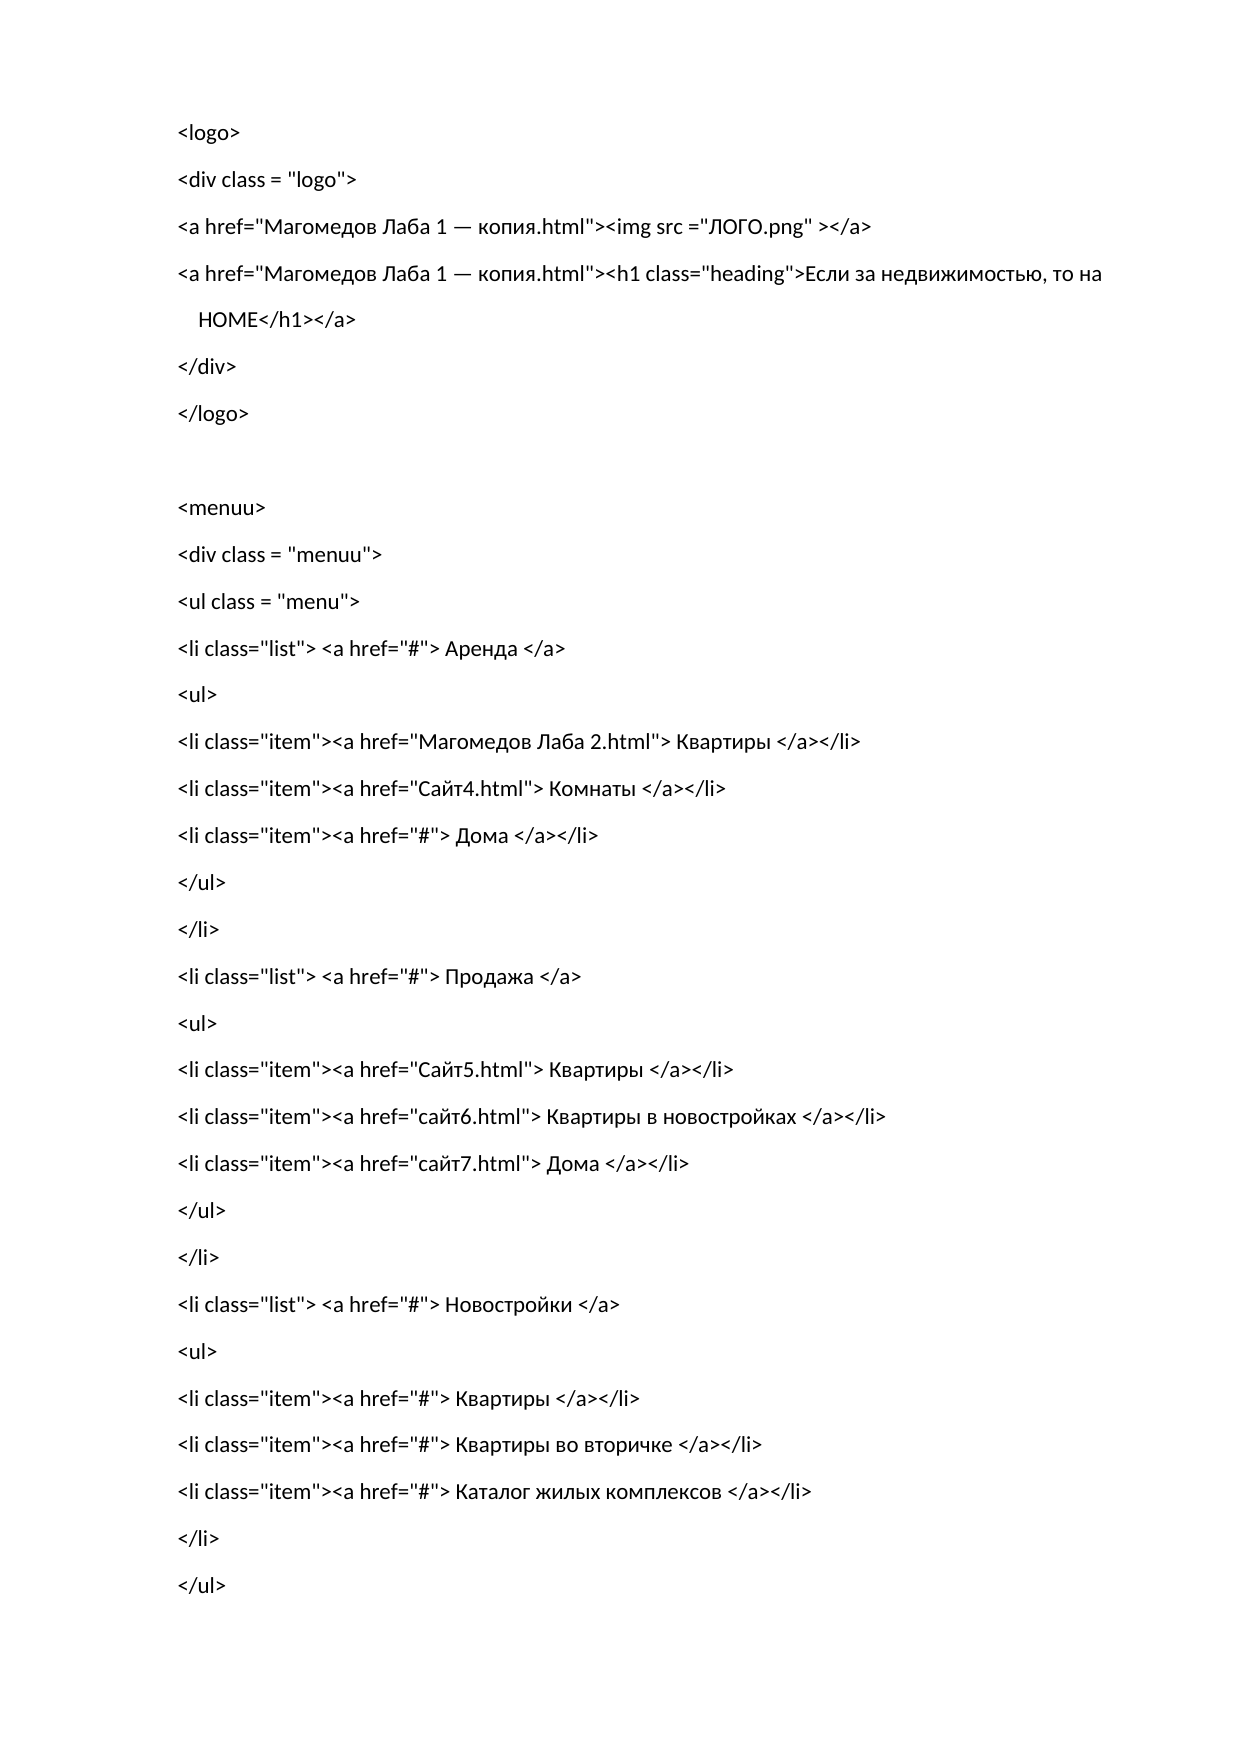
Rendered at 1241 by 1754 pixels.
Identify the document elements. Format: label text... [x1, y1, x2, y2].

text <li class="item"><a href="Сайт5.html"> Квартиры </a></li> [177, 1056, 1152, 1084]
text </li> [177, 1524, 1152, 1552]
text </li> [177, 915, 1152, 943]
text <li class="item"><a href="#"> Дома </a></li> [177, 821, 1152, 849]
text <li class="item"><a href="#"> Каталог жилых комплексов </a></li> [177, 1477, 1152, 1506]
text <div class = "menuu"> [177, 540, 1152, 568]
text <ul> [177, 1009, 1152, 1037]
text <li class="list"> <a href="#"> Новостройки </a> [177, 1290, 1152, 1318]
text <li class="item"><a href="Сайт4.html"> Комнаты </a></li> [177, 774, 1152, 802]
text <logo> [177, 118, 1152, 146]
text <div class = "logo"> [177, 165, 1152, 193]
text </ul> [177, 1196, 1152, 1224]
text <li class="item"><a href="Магомедов Лаба 2.html"> Квартиры </a></li> [177, 727, 1152, 756]
text <li class="item"><a href="сайт7.html"> Дома </a></li> [177, 1149, 1152, 1177]
text </li> [177, 1243, 1152, 1271]
text <li class="item"><a href="#"> Квартиры </a></li> [177, 1384, 1152, 1412]
text <li class="list"> <a href="#"> Продажа </a> [177, 962, 1152, 990]
text <a href="Магомедов Лаба 1 — копия.html"><h1 class="heading">Если за недвижимостью, то на [177, 259, 1152, 287]
text </ul> [177, 1571, 1152, 1599]
text </div> [177, 352, 1152, 381]
text <li class="item"><a href="сайт6.html"> Квартиры в новостройках </a></li> [177, 1102, 1152, 1131]
text <ul class = "menu"> [177, 587, 1152, 615]
text HOME</h1></a> [177, 306, 1152, 334]
text <li class="list"> <a href="#"> Аренда </a> [177, 634, 1152, 662]
text <ul> [177, 1337, 1152, 1365]
text </ul> [177, 868, 1152, 896]
text <a href="Магомедов Лаба 1 — копия.html"><img src ="ЛОГО.png" ></a> [177, 212, 1152, 240]
text </logo> [177, 399, 1152, 427]
text <li class="item"><a href="#"> Квартиры во вторичке </a></li> [177, 1431, 1152, 1459]
text <menuu> [177, 493, 1152, 521]
text <ul> [177, 681, 1152, 709]
